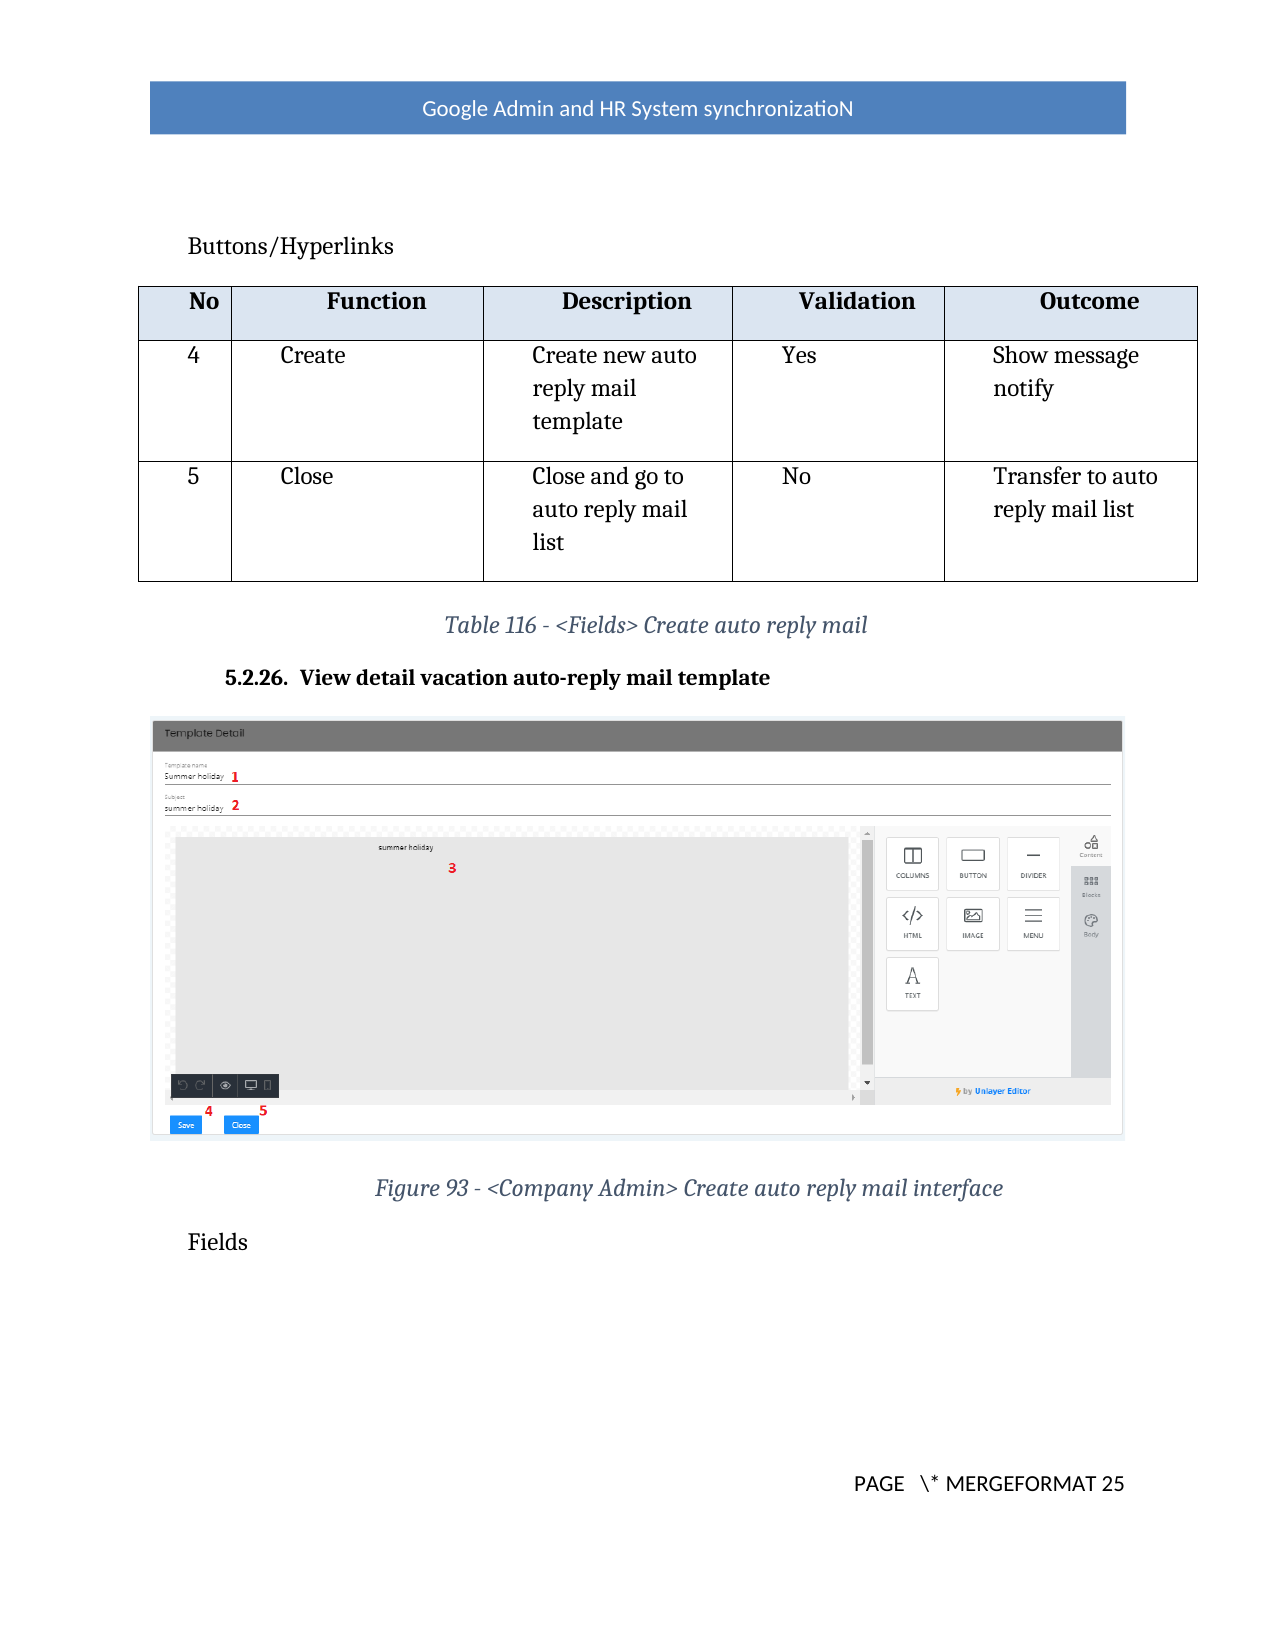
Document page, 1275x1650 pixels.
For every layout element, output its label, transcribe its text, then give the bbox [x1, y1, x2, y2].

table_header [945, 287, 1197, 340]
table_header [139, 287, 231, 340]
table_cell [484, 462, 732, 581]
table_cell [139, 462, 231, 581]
text Buttons/Hyperlinks [187, 232, 1125, 261]
subtitle View detail vacation auto-reply mail template [225, 665, 1125, 692]
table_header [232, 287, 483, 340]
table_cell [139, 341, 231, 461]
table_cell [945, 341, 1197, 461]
text Figure 93 - <Company Admin> Create auto reply mail interface [307, 1174, 1125, 1203]
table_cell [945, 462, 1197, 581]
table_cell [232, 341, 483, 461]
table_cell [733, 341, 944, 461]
text Table 116 - <Fields> Create auto reply mail [187, 611, 1125, 640]
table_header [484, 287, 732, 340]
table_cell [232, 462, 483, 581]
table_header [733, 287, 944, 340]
picture [150, 716, 1125, 1141]
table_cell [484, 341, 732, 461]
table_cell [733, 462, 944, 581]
text Fields [187, 1228, 1125, 1257]
